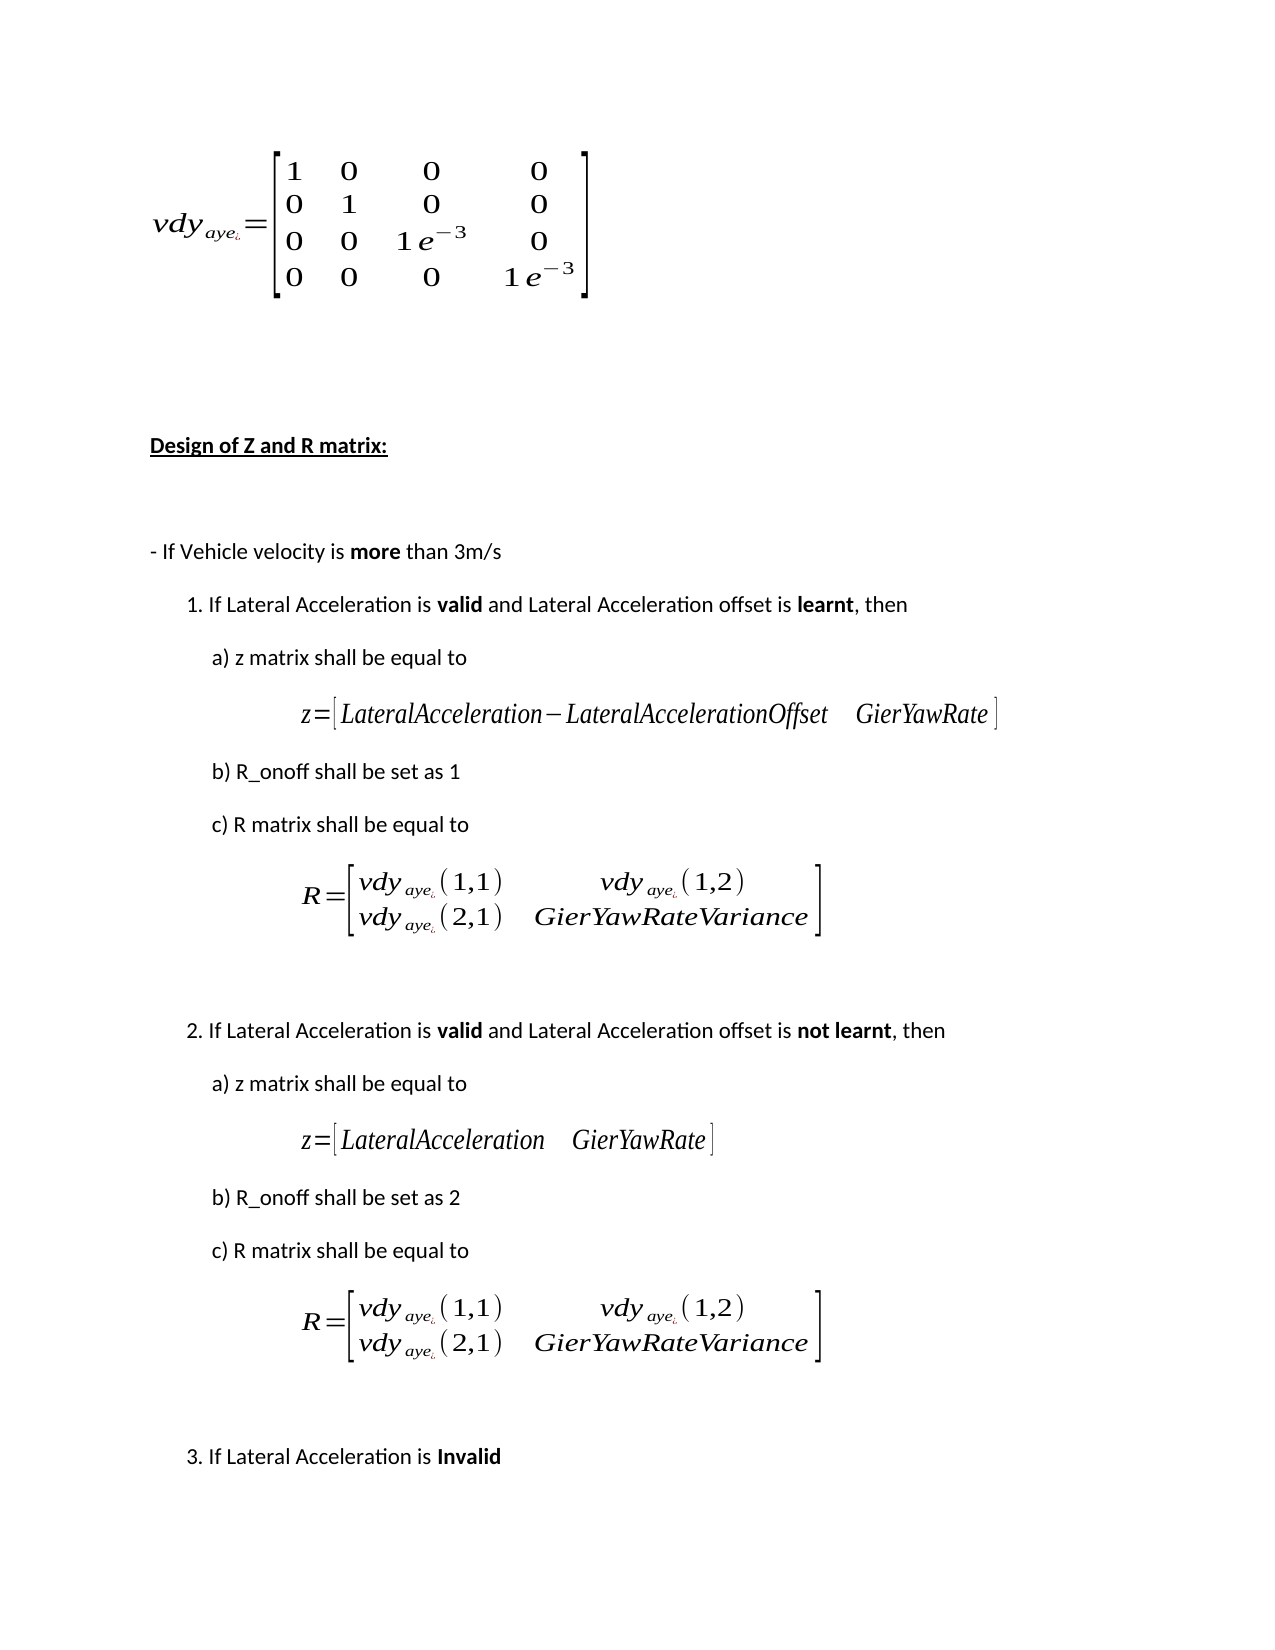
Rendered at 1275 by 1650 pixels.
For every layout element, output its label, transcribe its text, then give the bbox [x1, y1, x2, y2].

text 1. If Lateral Acceleration is valid and Lateral Acceleration offset is learnt, then [150, 590, 1125, 618]
text c) R matrix shall be equal to [150, 1236, 1125, 1264]
text b) R_onoff shall be set as 1 [150, 757, 1125, 785]
text 3. If Lateral Acceleration is Invalid [150, 1442, 1125, 1470]
text 2. If Lateral Acceleration is valid and Lateral Acceleration offset is not learnt, then [150, 1016, 1125, 1044]
text a) z matrix shall be equal to [150, 1069, 1125, 1097]
text Design of Z and R matrix: [150, 431, 1125, 459]
text c) R matrix shall be equal to [150, 810, 1125, 838]
text b) R_onoff shall be set as 2 [150, 1183, 1125, 1211]
text - If Vehicle velocity is more than 3m/s [150, 537, 1125, 565]
text a) z matrix shall be equal to [150, 643, 1125, 671]
